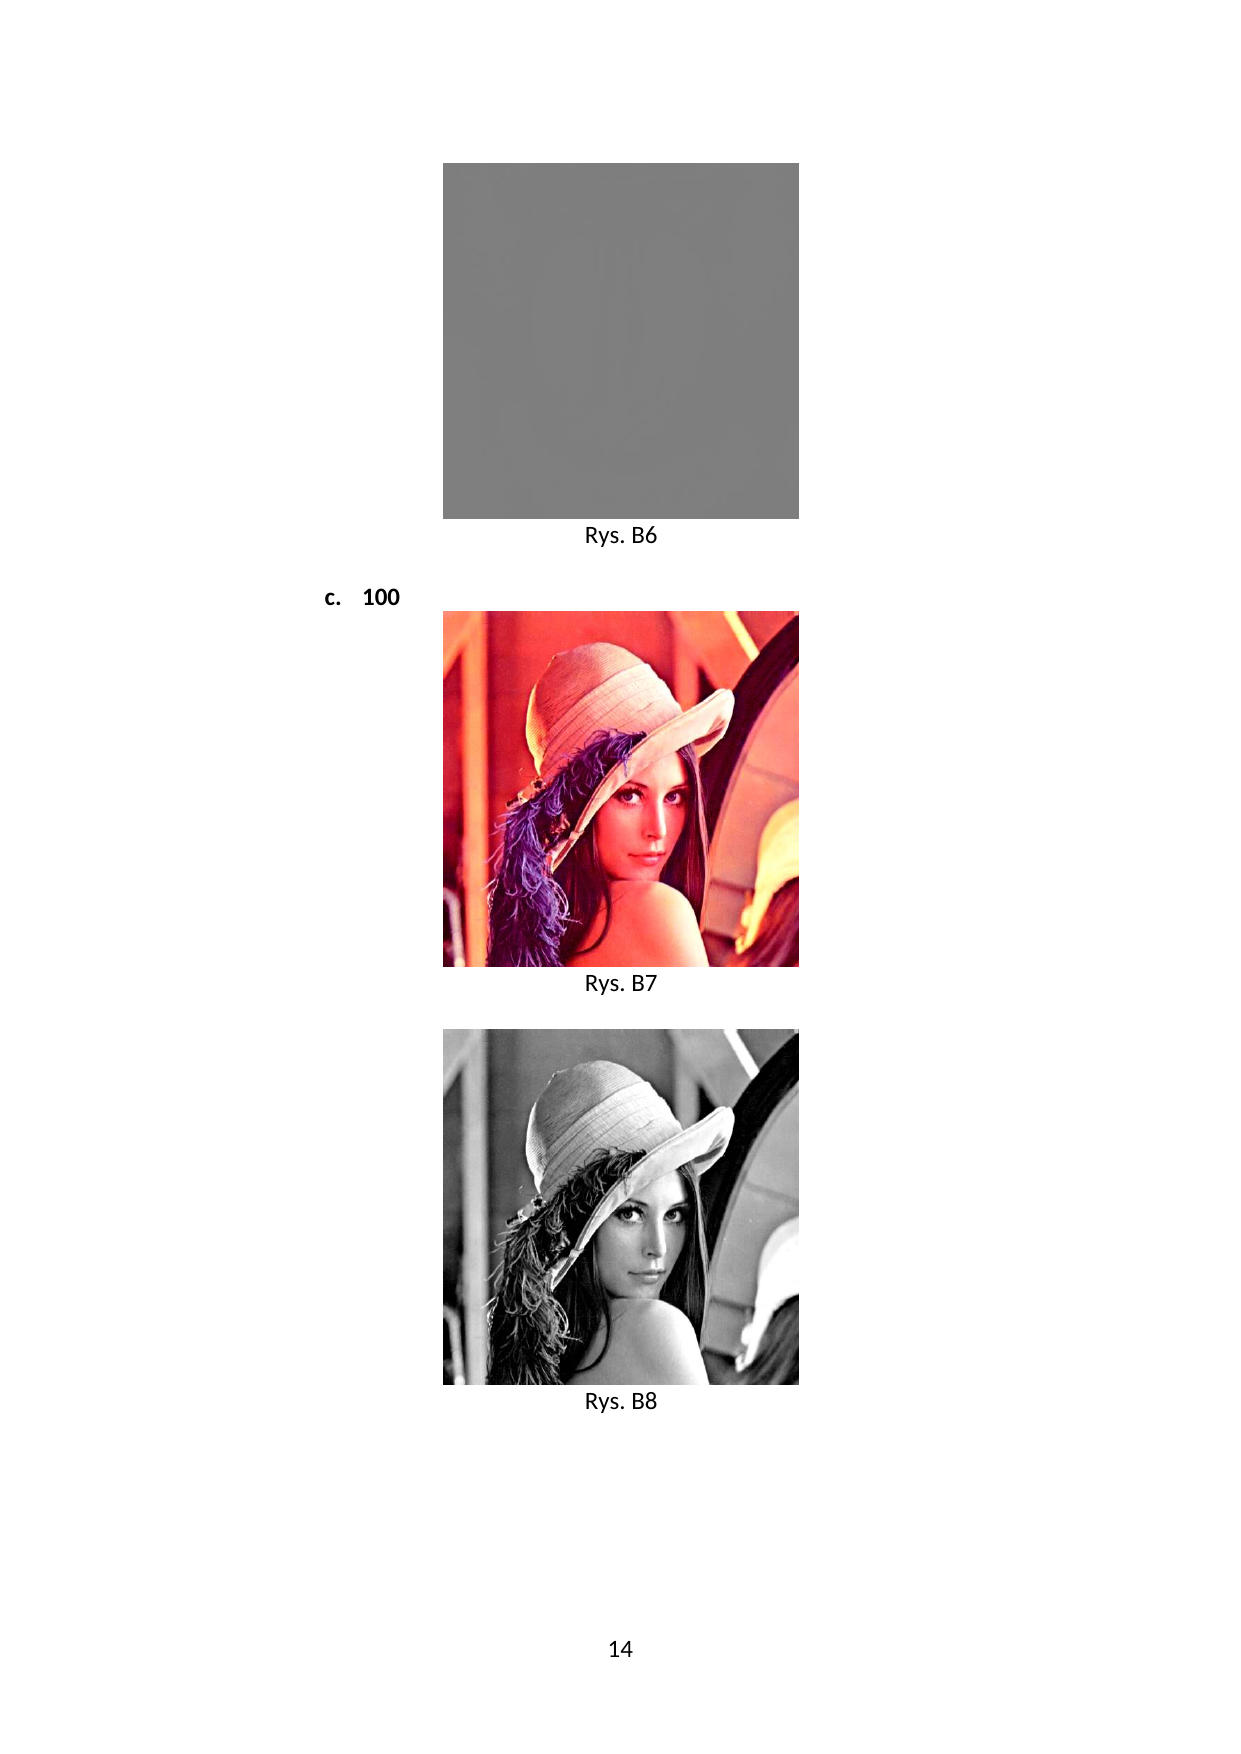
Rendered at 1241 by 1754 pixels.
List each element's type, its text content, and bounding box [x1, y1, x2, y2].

picture [443, 611, 799, 967]
picture [443, 163, 799, 519]
list Rys. B7 [215, 967, 1026, 998]
list 100 [324, 581, 1026, 612]
list Rys. B6 [215, 519, 1026, 549]
picture [443, 1029, 799, 1385]
list Rys. B8 [215, 1385, 1026, 1416]
